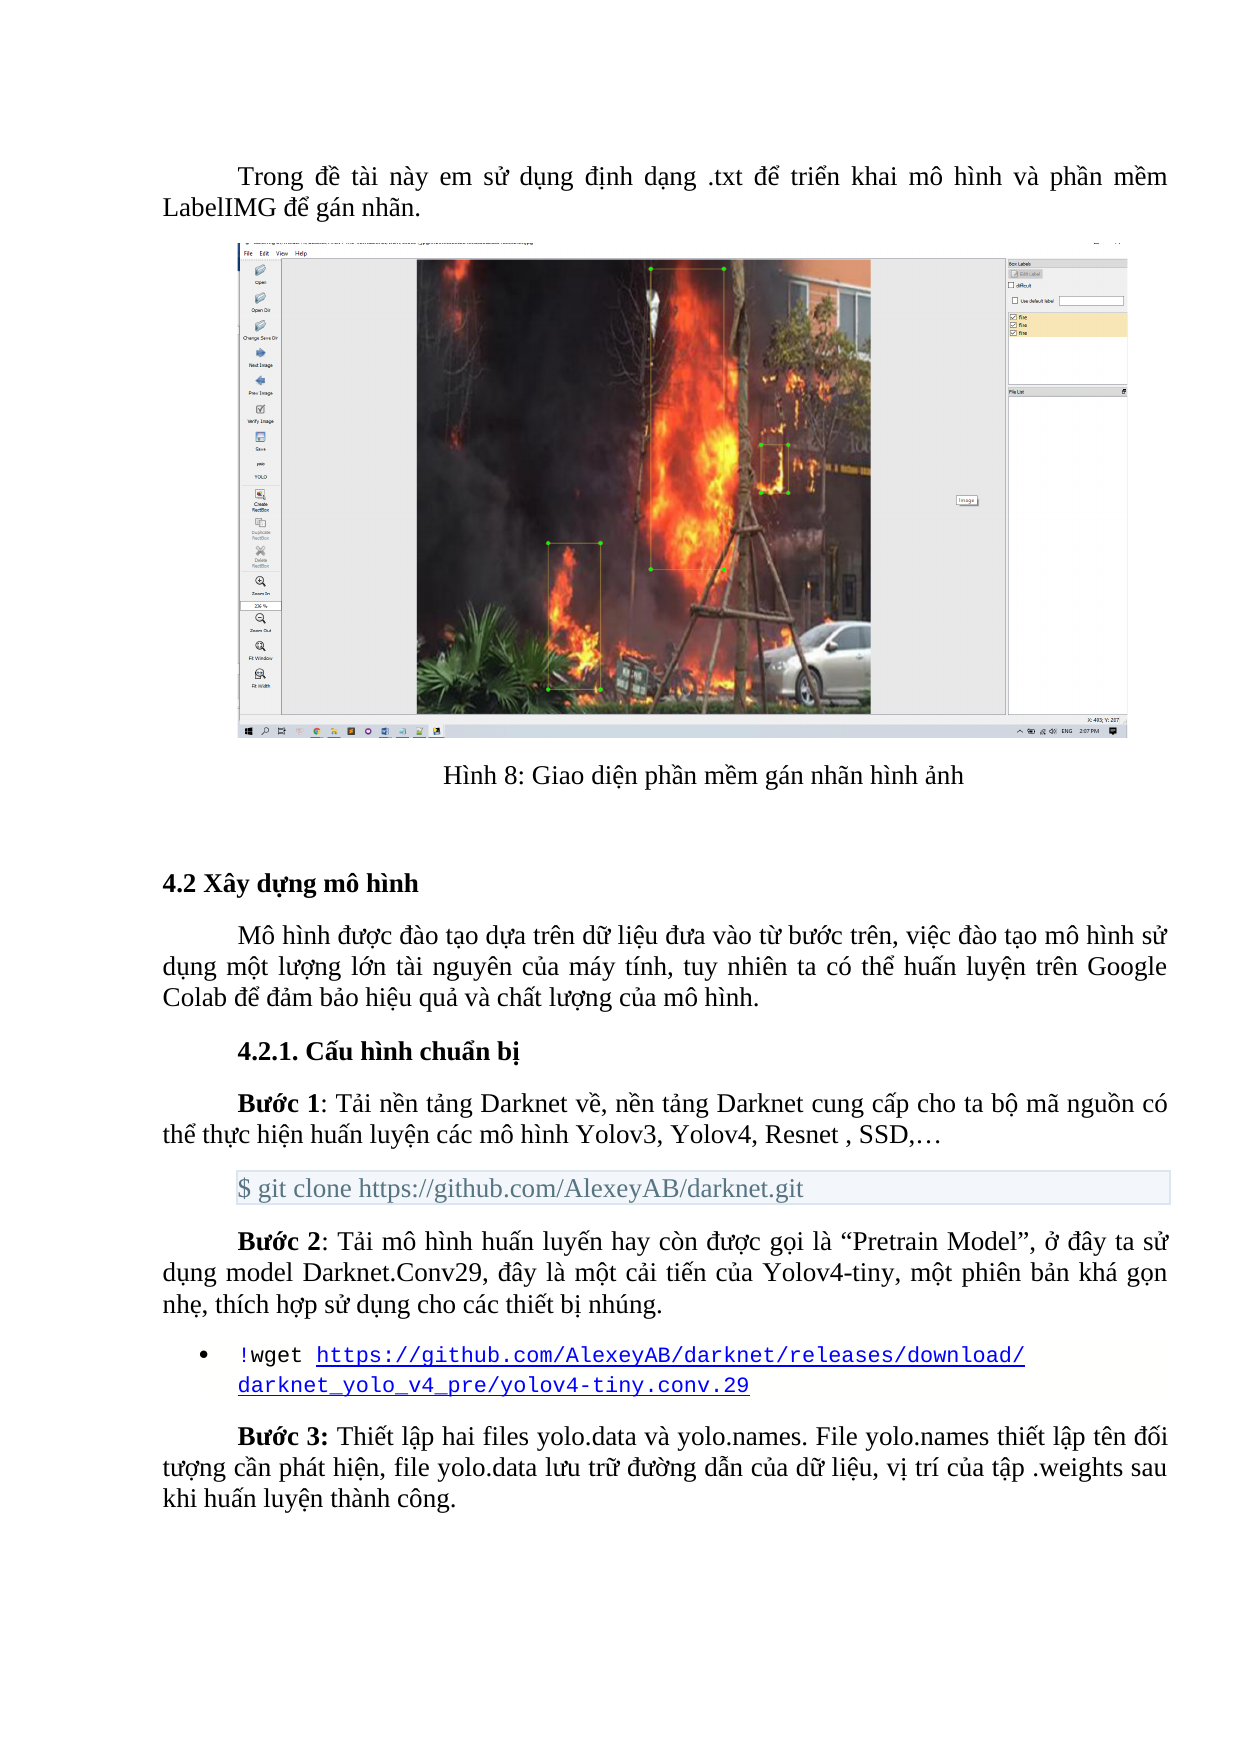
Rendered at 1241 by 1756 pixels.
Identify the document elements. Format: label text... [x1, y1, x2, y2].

text Bước 2: Tải mô hình huấn luyến hay còn được gọi là “Pretrain Model”, ở đây ta sử dụng model Darknet.Conv29, đây là một cải tiến của Yolov4-tiny, một phiên bản khá gọn nhẹ, thích hợp sử dụng cho các thiết bị nhúng. [162, 1225, 1169, 1319]
text Mô hình được đào tạo dựa trên dữ liệu đưa vào từ bước trên, việc đào tạo mô hình sử dụng một lượng lớn tài nguyên của máy tính, tuy nhiên ta có thể huấn luyện trên Google Colab để đảm bảo hiệu quả và chất lượng của mô hình. [162, 919, 1169, 1012]
text $ git clone https://github.com/AlexeyAB/darknet.git [238, 1172, 1169, 1203]
picture [237, 243, 1128, 738]
text Bước 3: Thiết lập hai files yolo.data và yolo.names. File yolo.names thiết lập tên đối tượng cần phát hiện, file yolo.data lưu trữ đường dẫn của dữ liệu, vị trí của tập .weights sau khi huấn luyện thành công. [162, 1420, 1169, 1513]
text Bước 1: Tải nền tảng Darknet về, nền tảng Darknet cung cấp cho ta bộ mã nguồn có thể thực hiện huấn luyện các mô hình Yolov3, Yolov4, Resnet , SSD,… [162, 1087, 1169, 1149]
text Hình 8: Giao diện phần mềm gán nhãn hình ảnh [162, 759, 1169, 790]
subtitle 4.2.1. Cấu hình chuẩn bị [162, 1035, 1169, 1066]
subtitle 4.2 Xây dựng mô hình [162, 867, 1169, 898]
text Trong đề tài này em sử dụng định dạng .txt để triển khai mô hình và phần mềm LabelIMG để gán nhãn. [162, 160, 1169, 223]
list !wget https://github.com/AlexeyAB/darknet/releases/download/darknet_yolo_v4_pre/yolov4-tiny.conv.29 [200, 1340, 1169, 1399]
